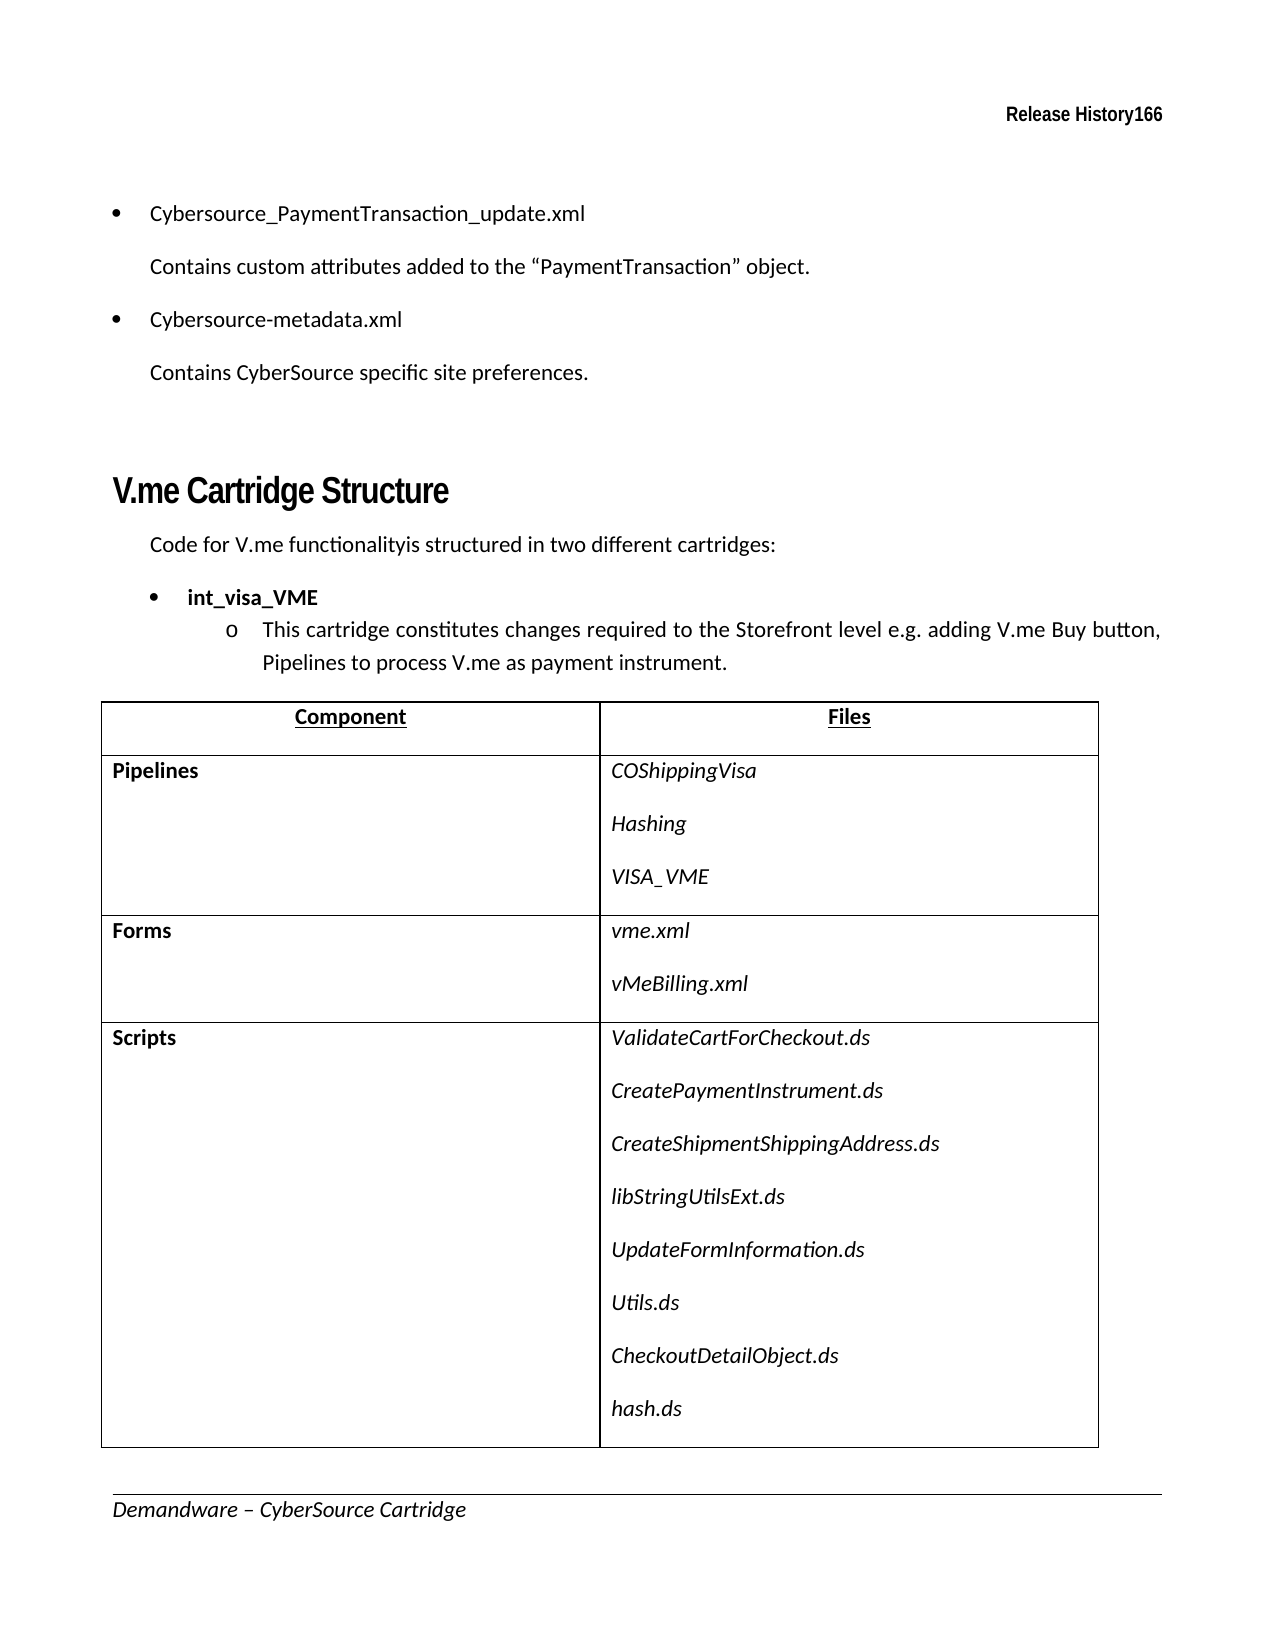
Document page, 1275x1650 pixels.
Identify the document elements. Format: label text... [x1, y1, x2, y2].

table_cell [601, 1023, 1098, 1447]
list int_visa_VME [150, 583, 1162, 611]
text Contains custom attributes added to the “PaymentTransaction” object. [112, 252, 1162, 280]
list Cybersource_PaymentTransaction_update.xml [112, 199, 1162, 227]
list Cybersource-metadata.xml [112, 305, 1162, 333]
table_cell Scripts [102, 1023, 599, 1447]
table_cell Forms [102, 916, 599, 1022]
table_header Component [102, 703, 599, 755]
list This cartridge constitutes changes required to the Storefront level e.g. adding V.me Buy button, Pipelines to process V.me as payment instrument. [225, 615, 1162, 676]
table_cell COShippingVisa Hashing VISA_VME [601, 756, 1098, 915]
table_cell Pipelines [102, 756, 599, 915]
table_cell vme.xml vMeBilling.xml [601, 916, 1098, 1022]
text Contains CyberSource specific site preferences. [112, 358, 1162, 386]
table_header Files [601, 703, 1098, 755]
subtitle V.me Cartridge Structure [112, 468, 1162, 511]
text Code for V.me functionalityis structured in two different cartridges: [150, 530, 1162, 558]
